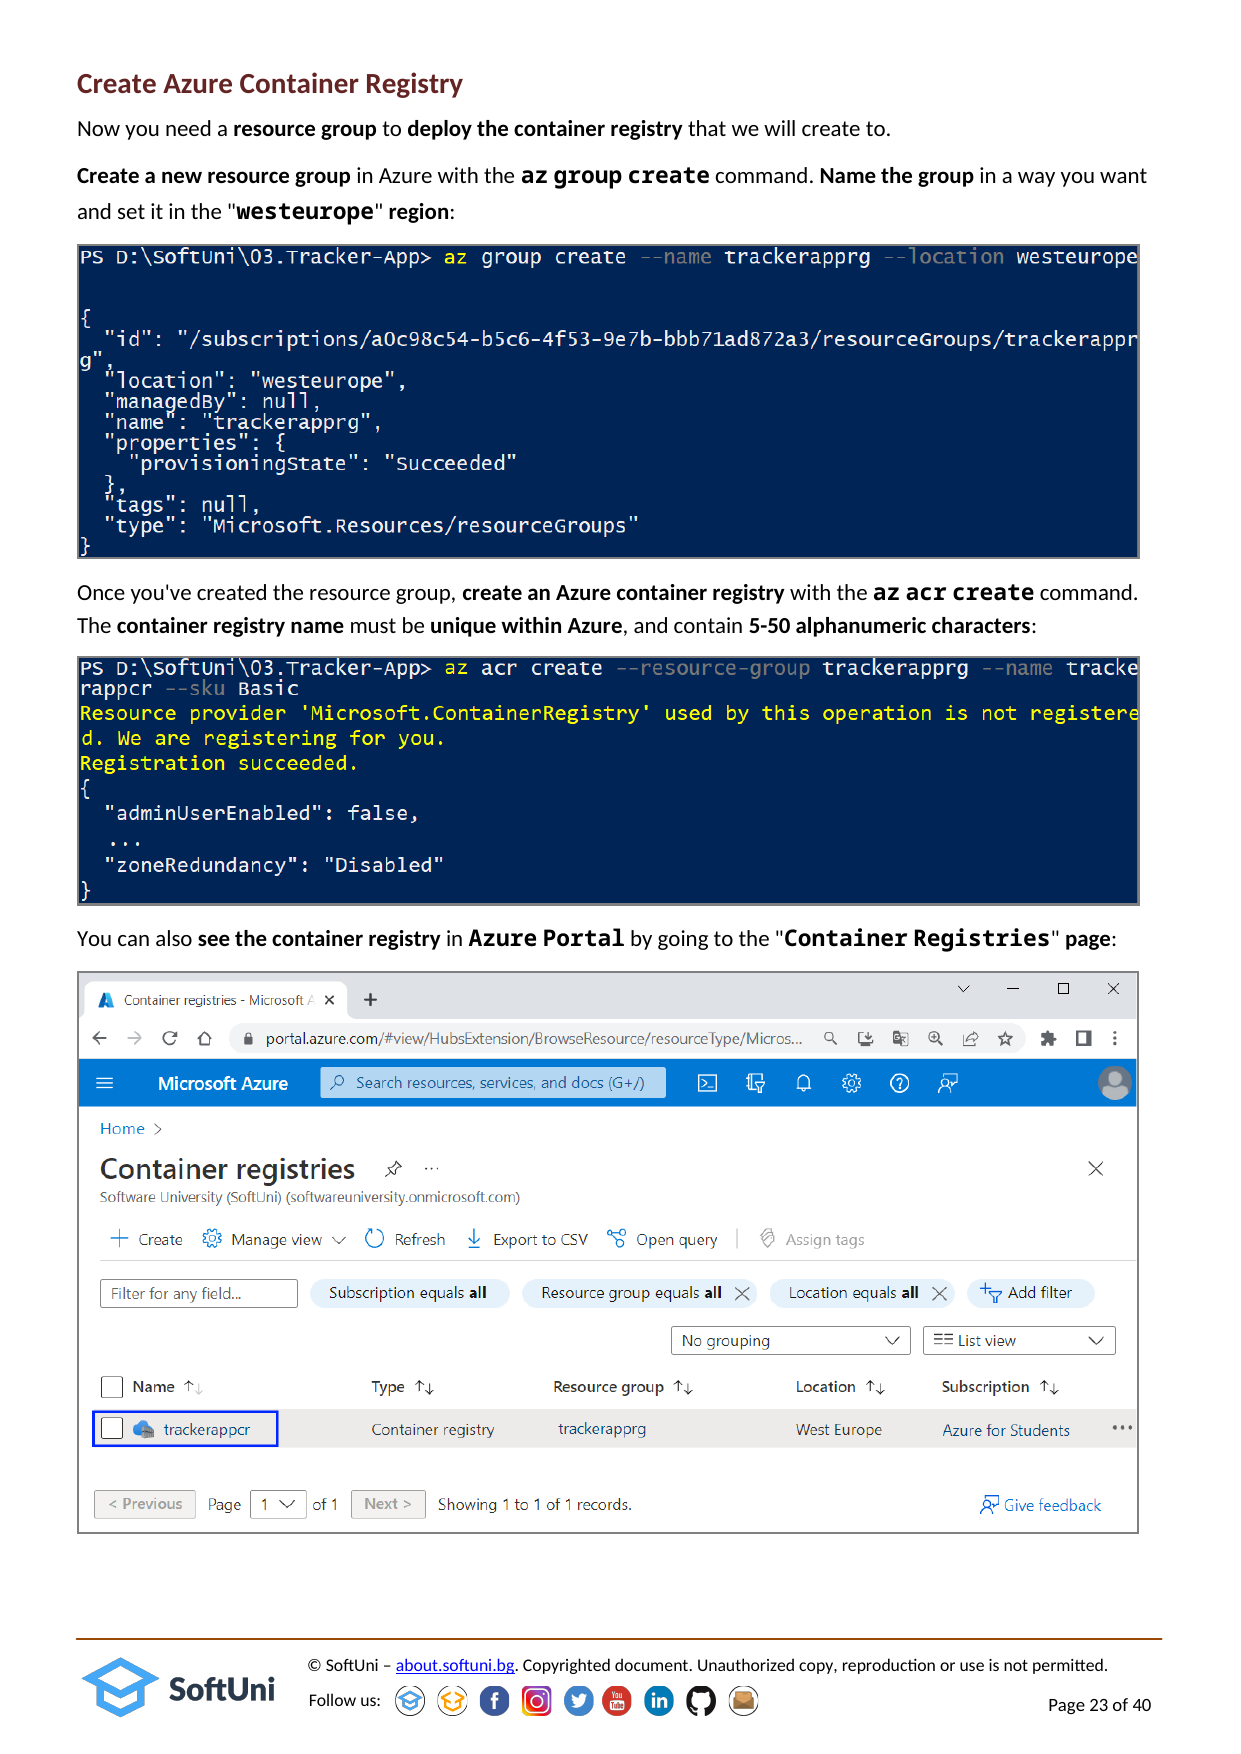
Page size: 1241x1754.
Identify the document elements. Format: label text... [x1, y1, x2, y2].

picture [658, 1698, 667, 1707]
picture [479, 1686, 510, 1716]
picture [667, 1686, 674, 1694]
picture [644, 1686, 651, 1694]
picture [602, 1686, 632, 1716]
picture [79, 246, 1138, 557]
text You can also see the container registry in Azure Portal by going to the "Container Registries" page: [77, 922, 1163, 953]
text Now you need a resource group to deploy the container registry that we will create to. [77, 114, 1163, 142]
picture [79, 973, 1137, 1532]
picture [395, 1686, 425, 1716]
picture [665, 1707, 674, 1716]
text Once you've created the resource group, create an Azure container registry with the az acr create command. The container registry name must be unique within Azure, and contain 5-50 alphanumeric characters: [77, 576, 1163, 639]
picture [644, 1707, 653, 1716]
picture [686, 1686, 716, 1716]
picture [75, 1651, 281, 1723]
picture [79, 658, 1138, 903]
subtitle Create Azure Container Registry [77, 65, 1163, 101]
picture [437, 1686, 468, 1716]
picture [564, 1686, 594, 1716]
picture [728, 1686, 759, 1716]
text Create a new resource group in Azure with the az group create command. Name the group in a way you want and set it in the "westeurope" region: [77, 159, 1163, 226]
picture [522, 1686, 552, 1716]
